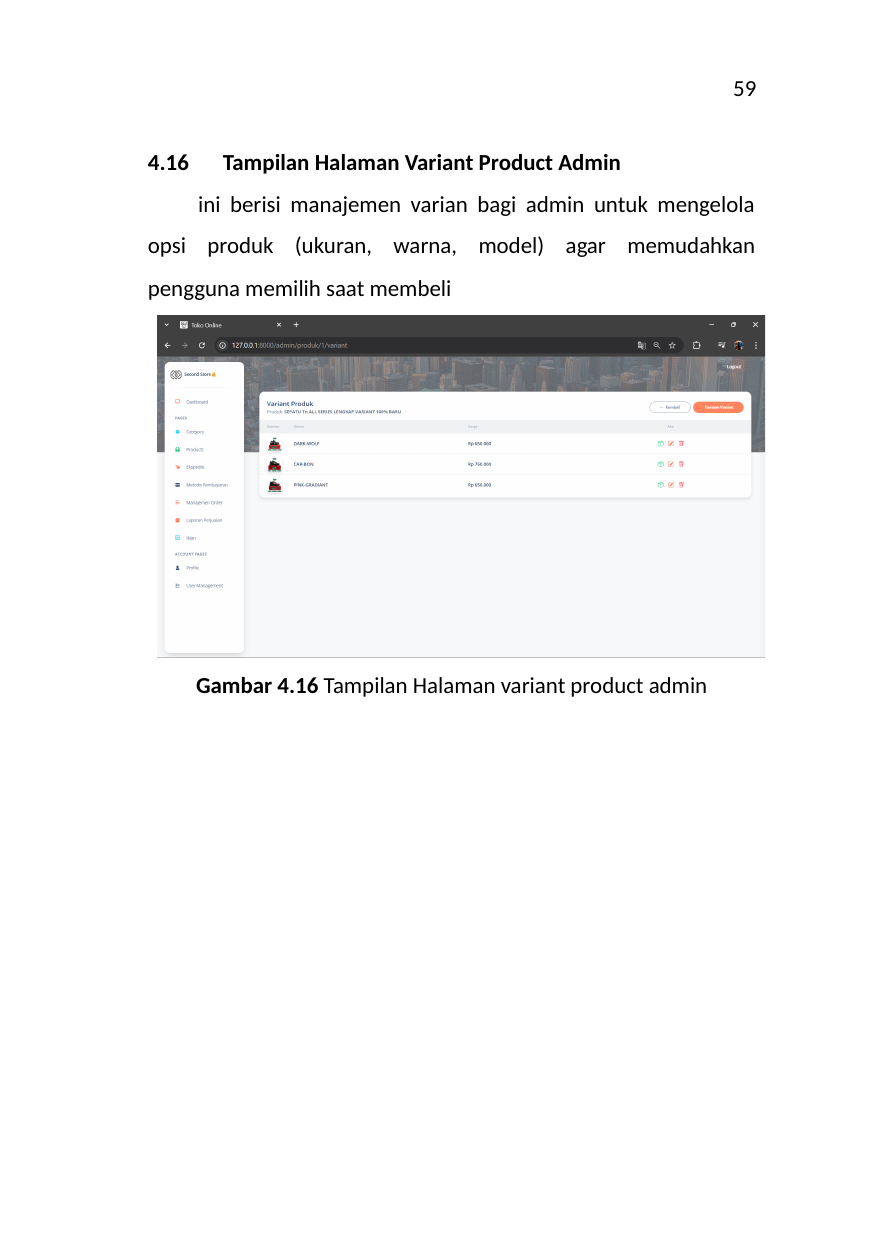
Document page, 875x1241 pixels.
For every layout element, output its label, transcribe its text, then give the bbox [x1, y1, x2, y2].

subtitle Tampilan Halaman Variant Product Admin [148, 148, 756, 176]
picture [157, 315, 766, 658]
text ini berisi manajemen varian bagi admin untuk mengelola opsi produk (ukuran, warna, model) agar memudahkan pengguna memilih saat membeli [148, 190, 756, 302]
text Gambar 4.16 Tampilan Halaman variant product admin [148, 672, 756, 699]
